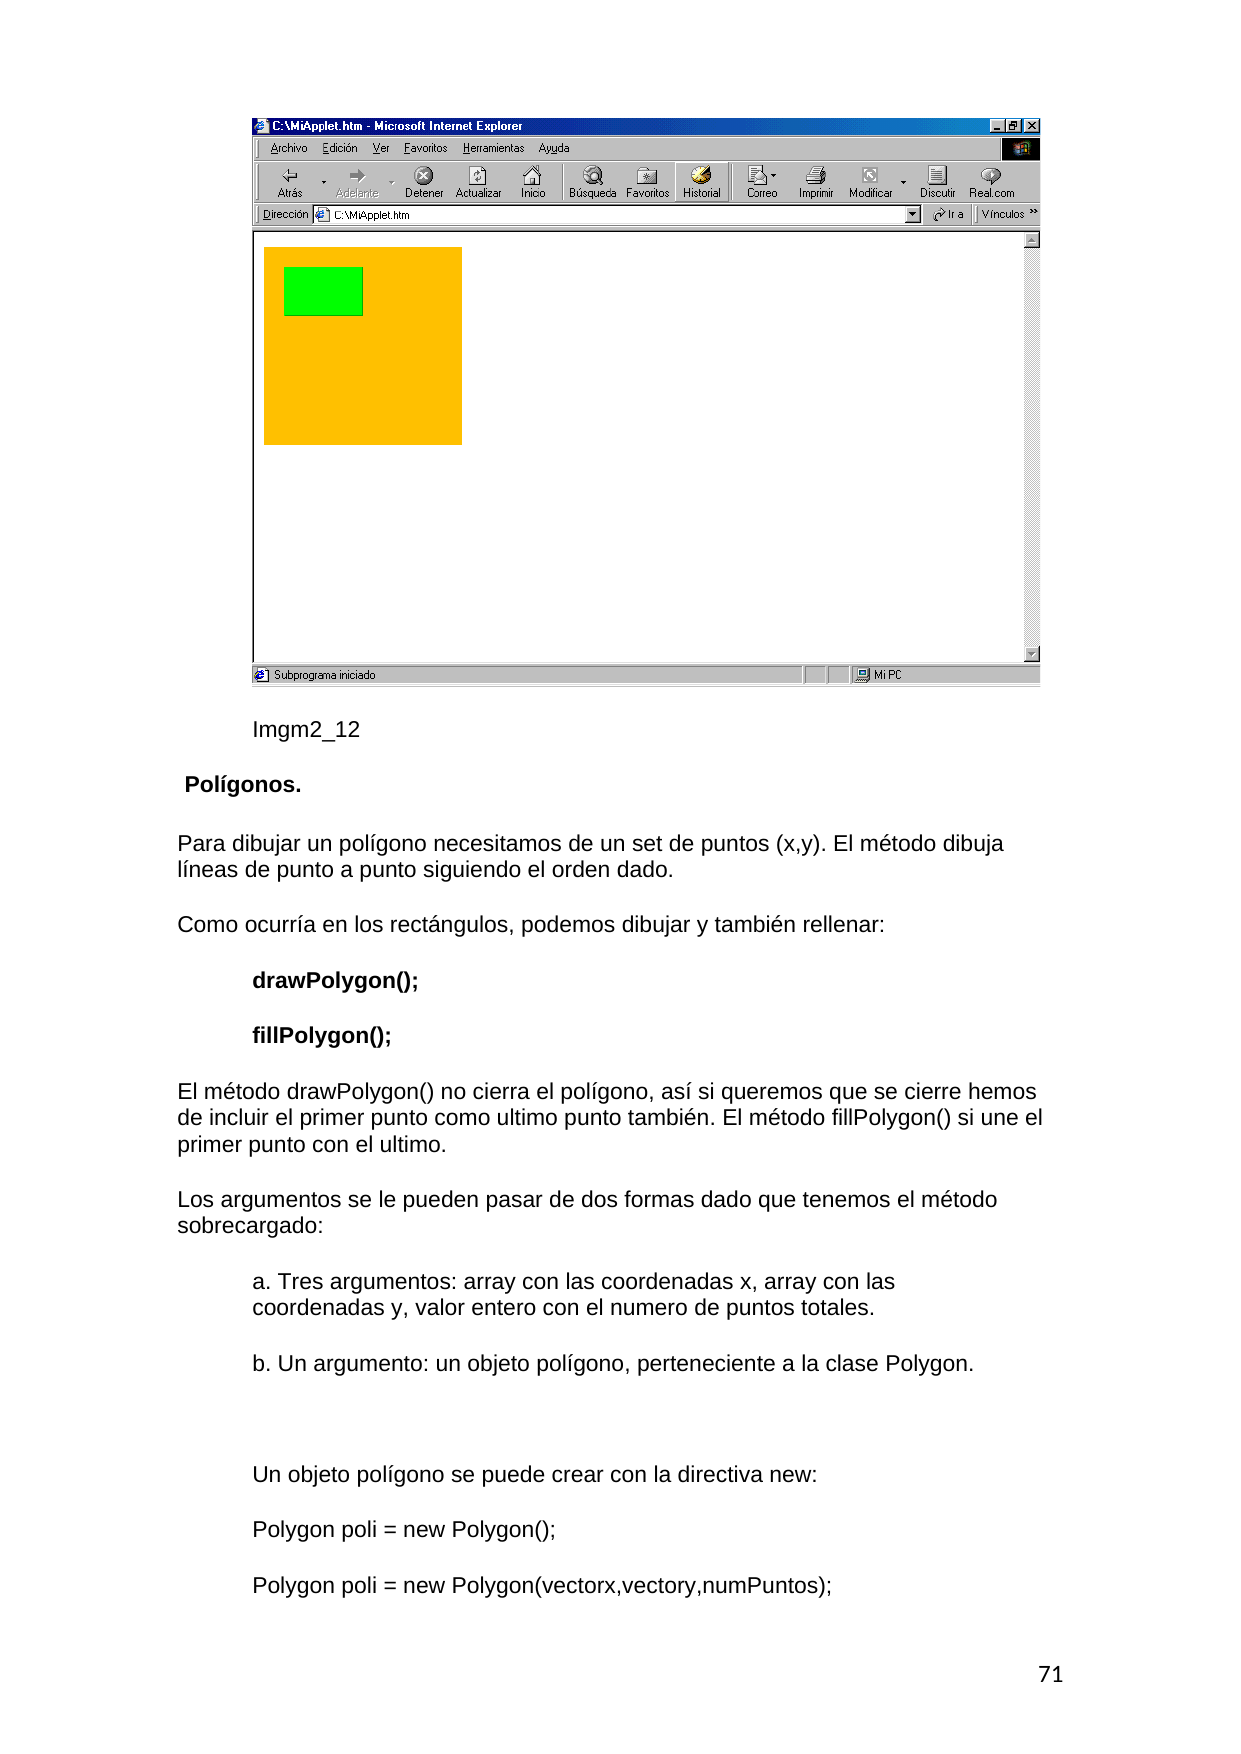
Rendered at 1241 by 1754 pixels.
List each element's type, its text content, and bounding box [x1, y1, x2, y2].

text Como ocurría en los rectángulos, podemos dibujar y también rellenar: [177, 911, 1063, 938]
text Polygon poli = new Polygon(); [252, 1516, 988, 1543]
text a. Tres argumentos: array con las coordenadas x, array con las coordenadas y, valor entero con el numero de puntos totales. [252, 1268, 988, 1321]
subtitle Polígonos. [178, 771, 1063, 798]
text Imgm2_12 [252, 716, 988, 742]
text Para dibujar un polígono necesitamos de un set de puntos (x,y). El método dibuja líneas de punto a punto siguiendo el orden dado. [177, 829, 1063, 882]
picture [252, 118, 1041, 687]
text Un objeto polígono se puede crear con la directiva new: [252, 1461, 988, 1487]
text El método drawPolygon() no cierra el polígono, así si queremos que se cierre hemos de incluir el primer punto como ultimo punto también. El método fillPolygon() si une el primer punto con el ultimo. [177, 1078, 1063, 1157]
text drawPolygon(); [252, 967, 988, 993]
text Los argumentos se le pueden pasar de dos formas dado que tenemos el método sobrecargado: [177, 1186, 1063, 1239]
text Polygon poli = new Polygon(vectorx,vectory,numPuntos); [252, 1572, 988, 1598]
text fillPolygon(); [252, 1022, 988, 1049]
text b. Un argumento: un objeto polígono, perteneciente a la clase Polygon. [252, 1350, 988, 1376]
